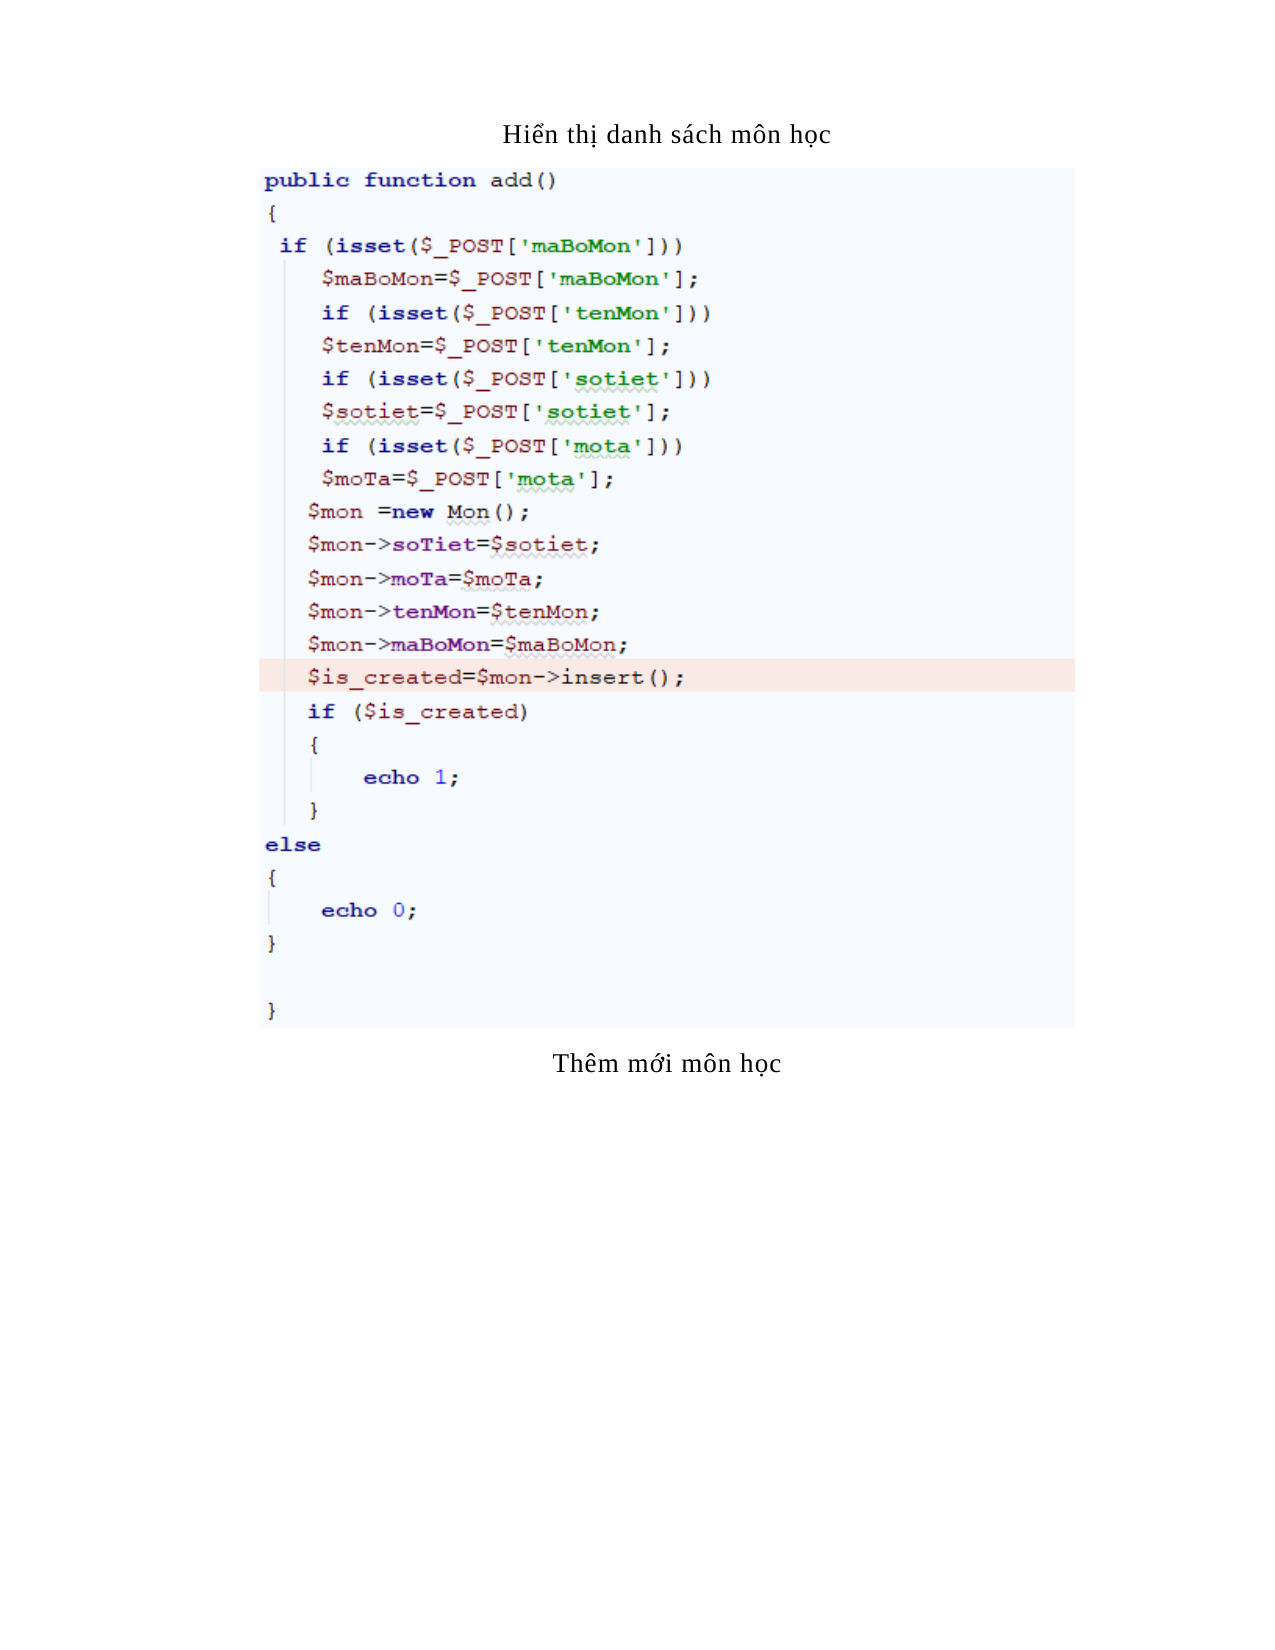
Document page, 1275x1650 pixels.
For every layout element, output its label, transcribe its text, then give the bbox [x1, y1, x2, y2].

picture [259, 168, 1075, 1028]
text Thêm mới môn học [177, 1047, 1157, 1078]
text Hiển thị danh sách môn học [177, 118, 1157, 149]
